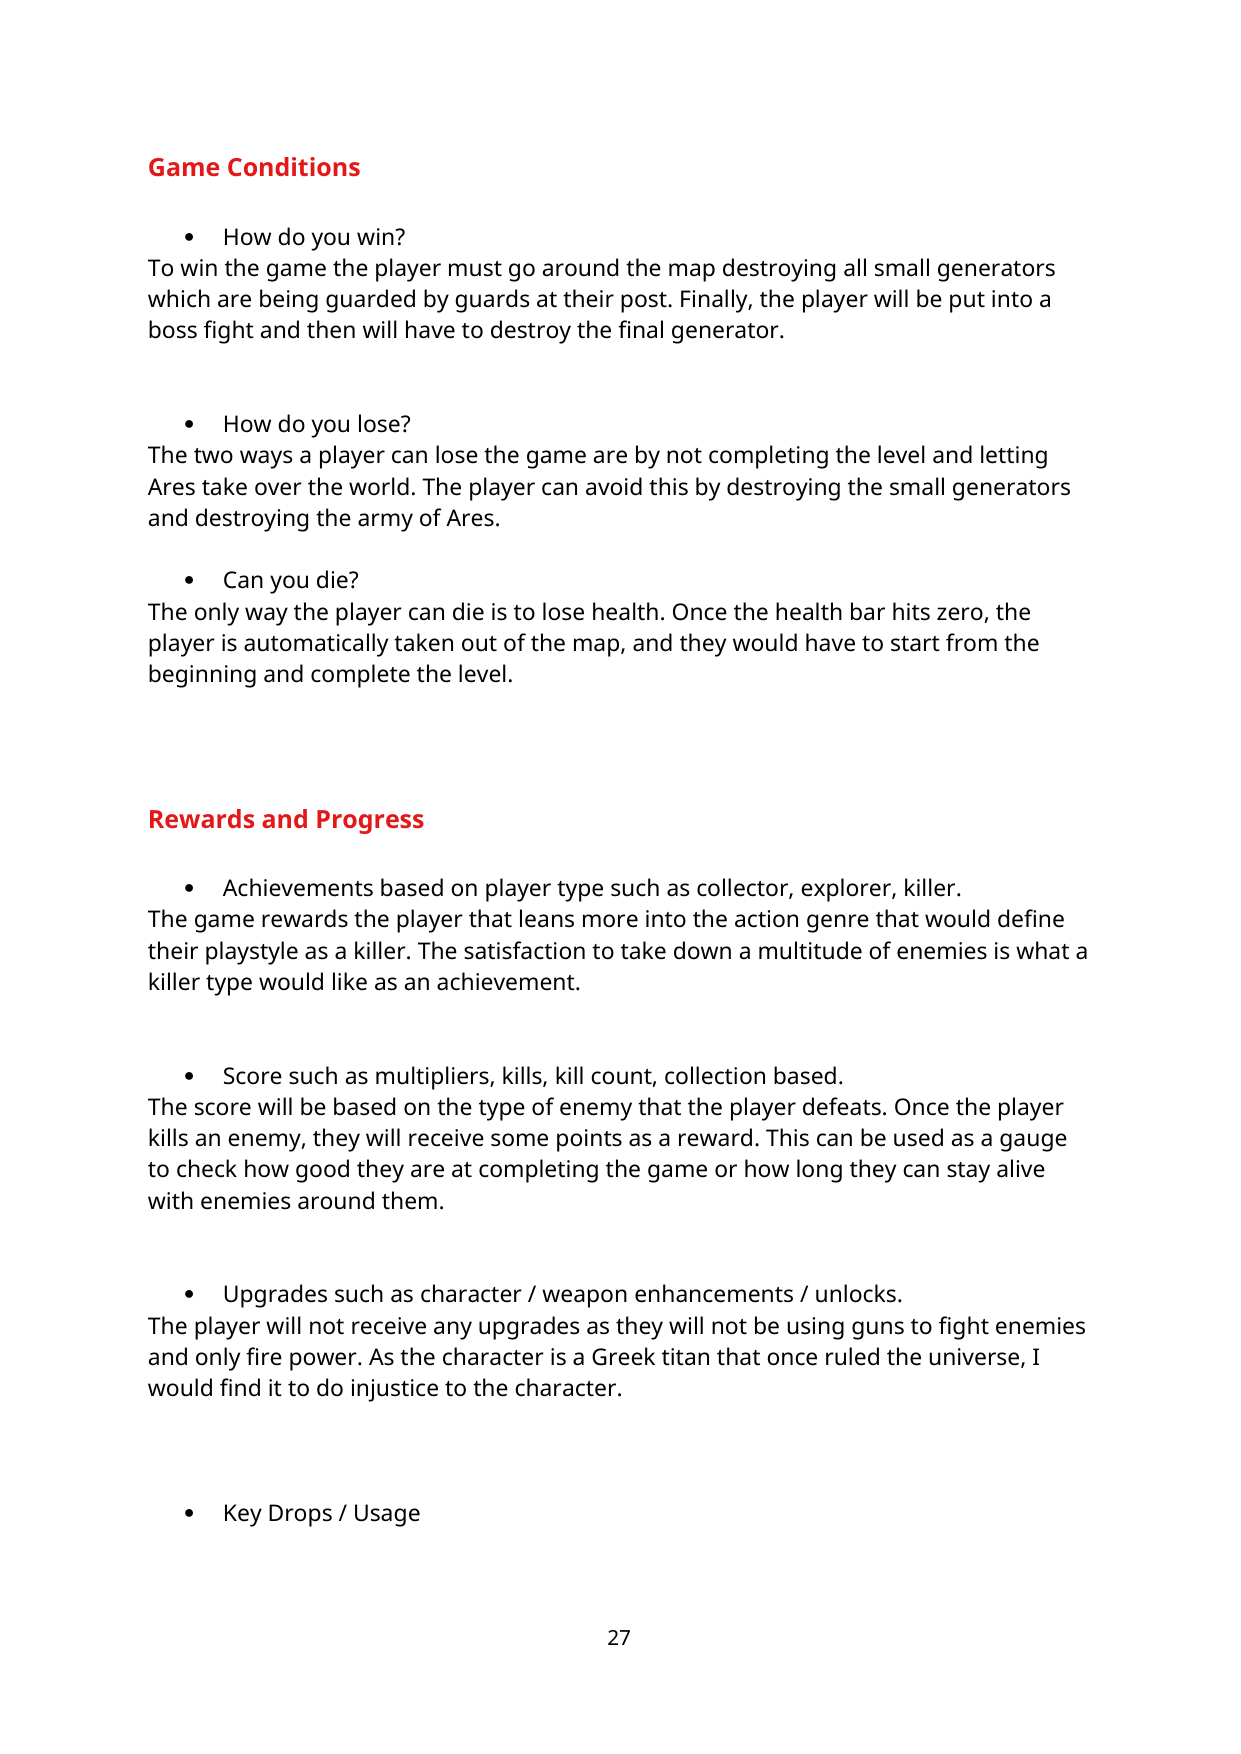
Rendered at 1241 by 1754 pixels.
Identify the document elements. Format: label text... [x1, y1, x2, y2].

list How do you lose? [185, 408, 1090, 439]
list Achievements based on player type such as collector, explorer, killer. [185, 872, 1090, 903]
text The two ways a player can lose the game are by not completing the level and letting Ares take over the world. The player can avoid this by destroying the small generators and destroying the army of Ares. [148, 439, 1090, 533]
text To win the game the player must go around the map destroying all small generators which are being guarded by guards at their post. Finally, the player will be put into a boss fight and then will have to destroy the final generator. [148, 252, 1090, 345]
text The score will be based on the type of enemy that the player defeats. Once the player kills an enemy, they will receive some points as a reward. This can be used as a gauge to check how good they are at completing the game or how long they can stay alive with enemies around them. [148, 1091, 1090, 1216]
text The game rewards the player that leans more into the action genre that would define their playstyle as a killer. The satisfaction to take down a multitude of enemies is what a killer type would like as an achievement. [148, 903, 1090, 997]
subtitle Rewards and Progress [148, 802, 1090, 836]
list How do you win? [185, 220, 1090, 252]
subtitle Game Conditions [148, 150, 1090, 184]
list Key Drops / Usage [185, 1497, 1090, 1528]
list Score such as multipliers, kills, kill count, collection based. [185, 1059, 1090, 1091]
list Upgrades such as character / weapon enhancements / unlocks. [185, 1278, 1090, 1309]
text The only way the player can die is to lose health. Once the health bar hits zero, the player is automatically taken out of the map, and they would have to start from the beginning and complete the level. [148, 595, 1090, 689]
list Can you die? [185, 564, 1090, 595]
text The player will not receive any upgrades as they will not be using guns to fight enemies and only fire power. As the character is a Greek titan that once ruled the universe, I would find it to do injustice to the character. [148, 1309, 1090, 1403]
